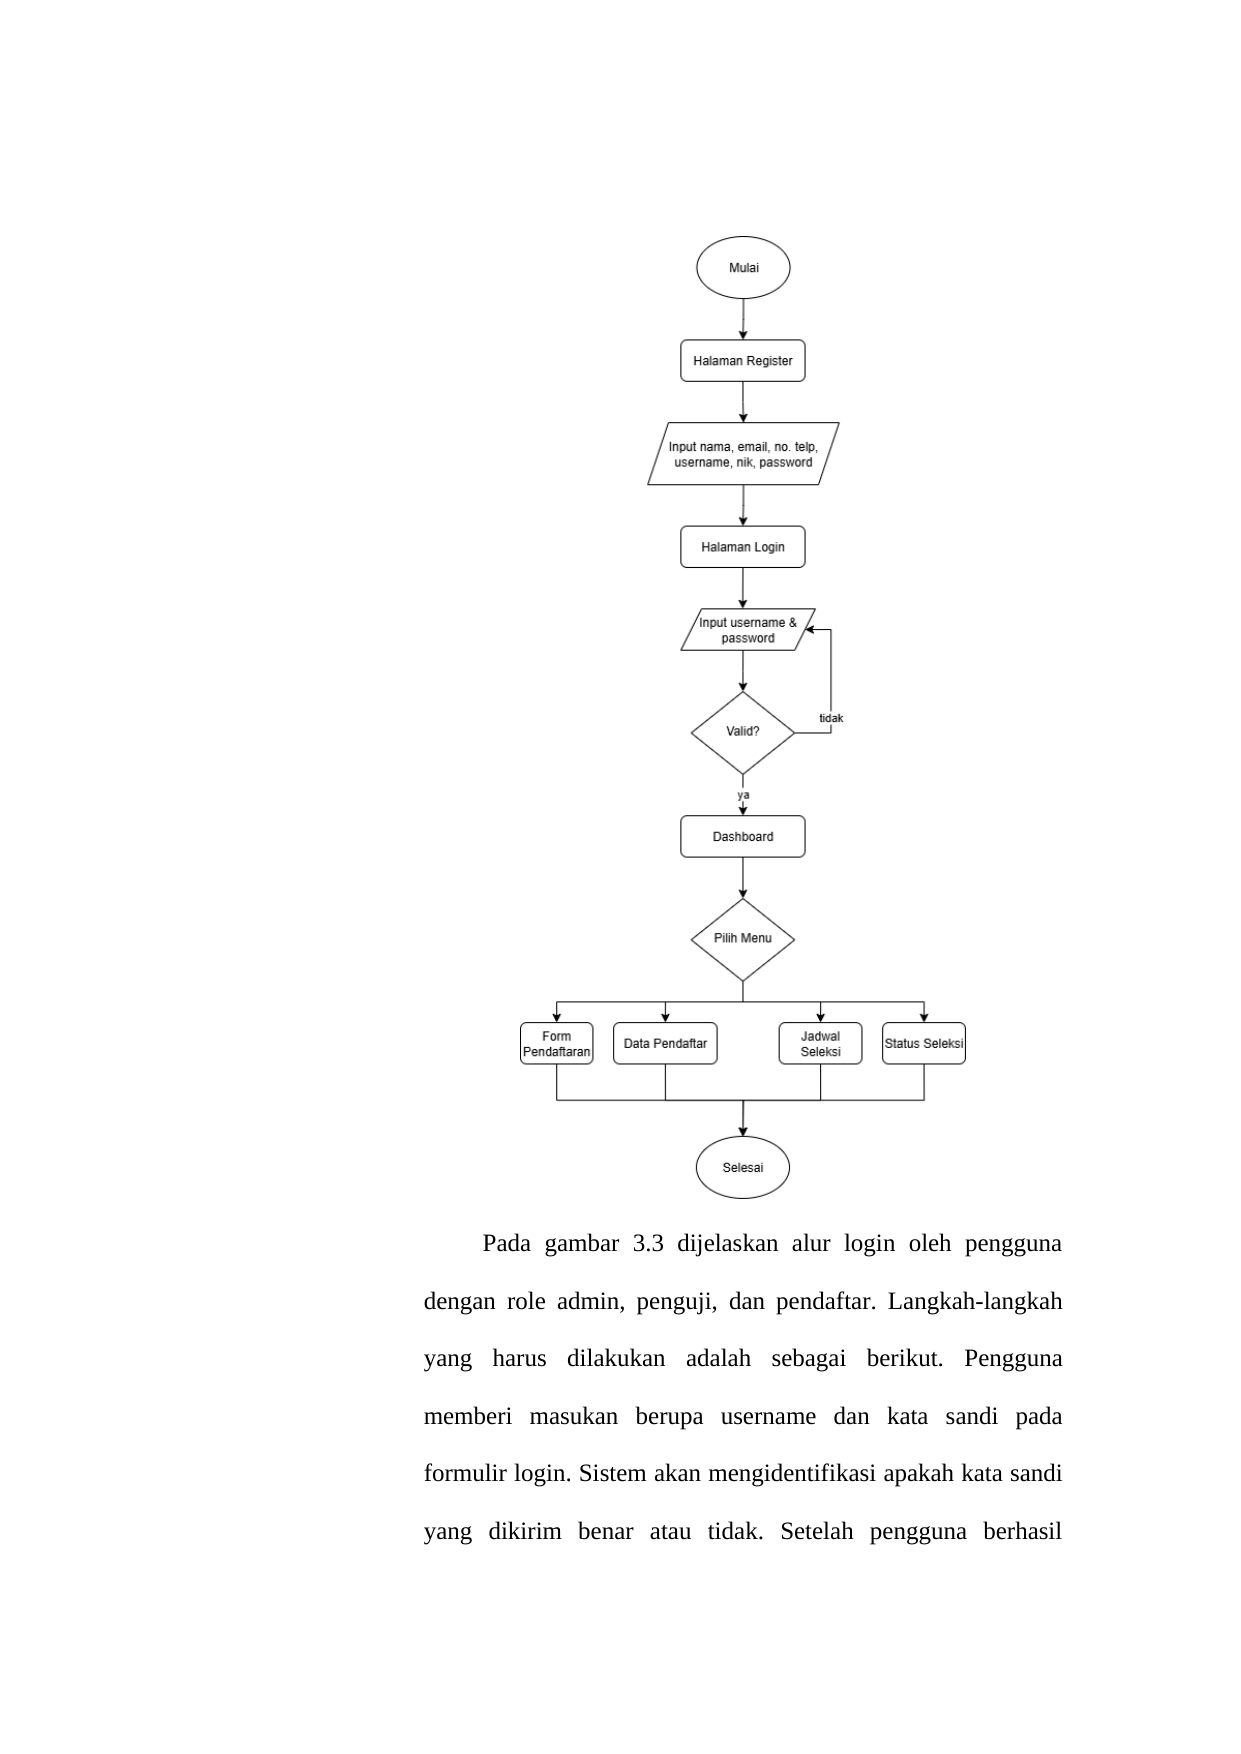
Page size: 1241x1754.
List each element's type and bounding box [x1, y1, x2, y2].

list [423, 1228, 1063, 1544]
picture [520, 236, 967, 1200]
